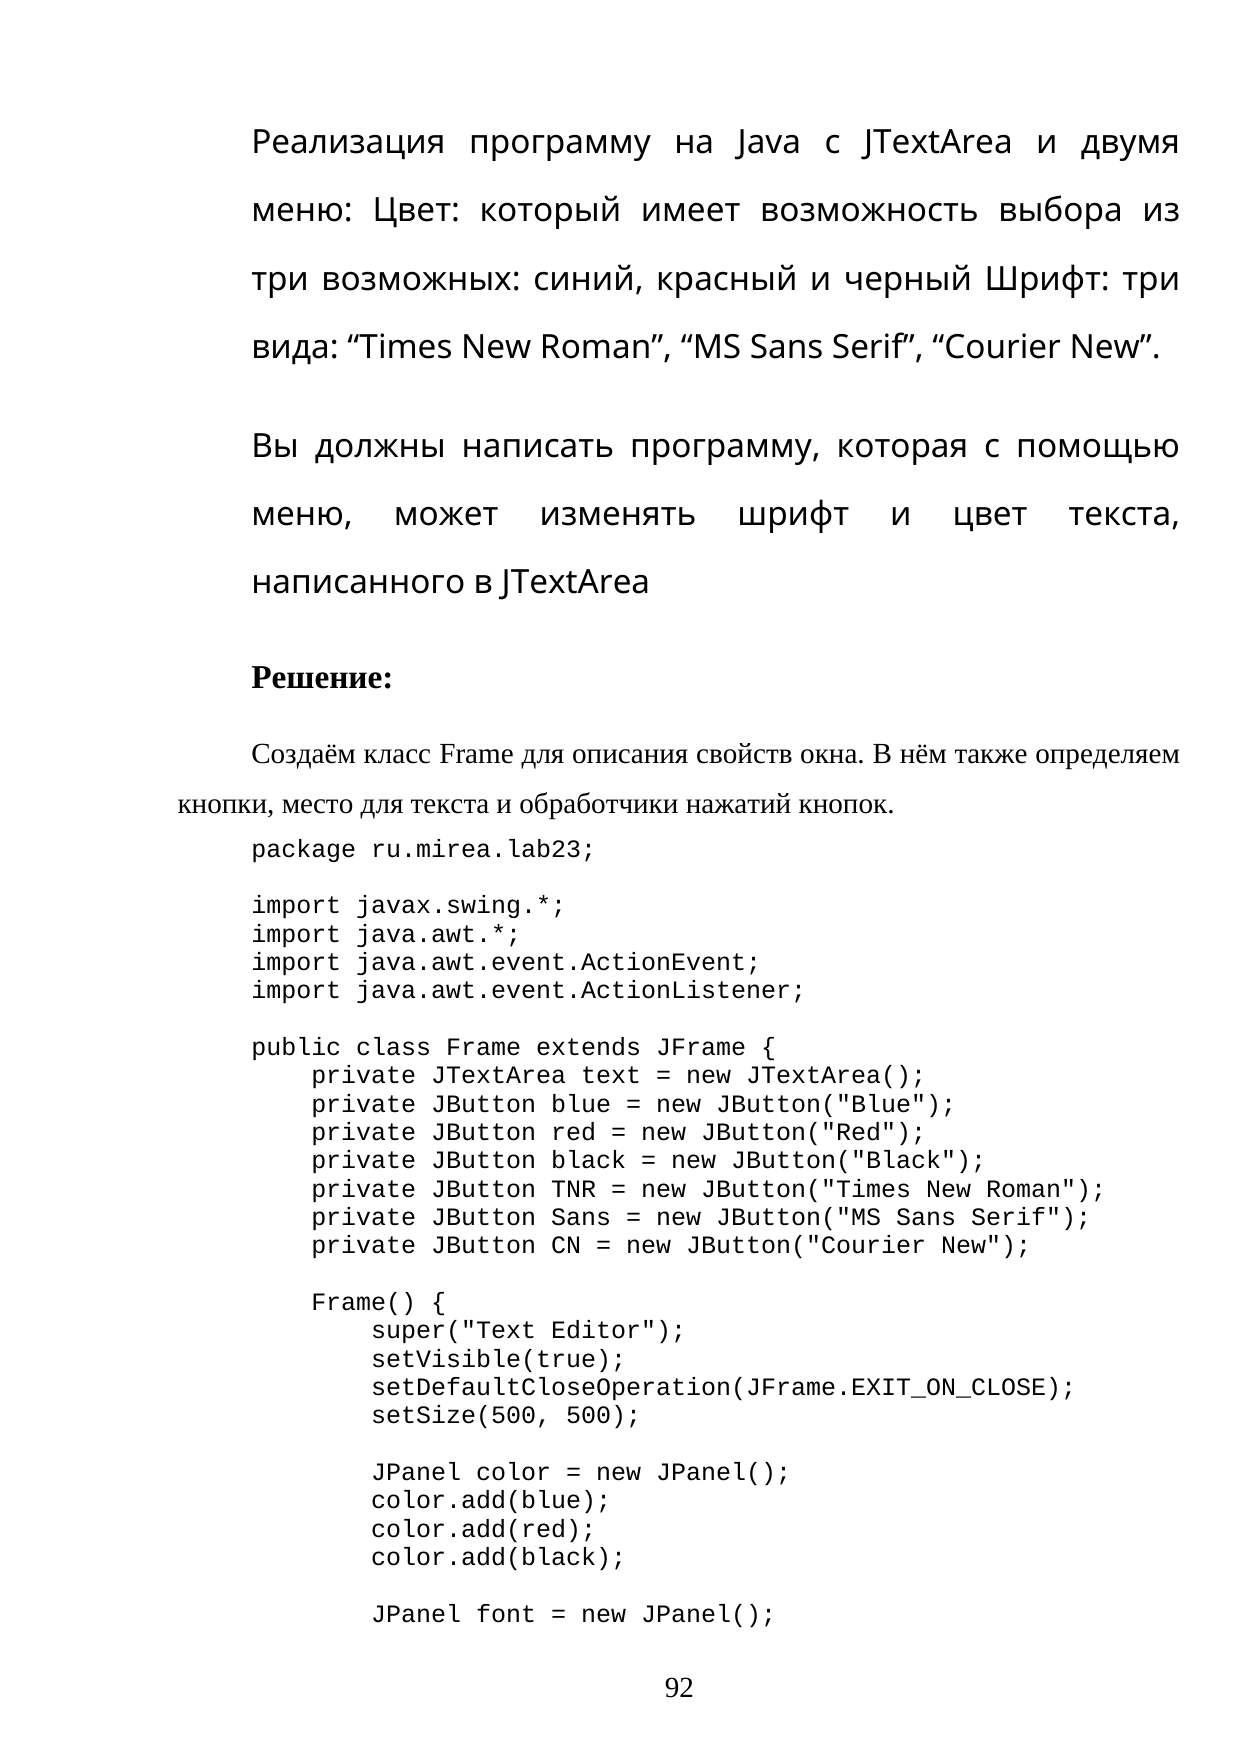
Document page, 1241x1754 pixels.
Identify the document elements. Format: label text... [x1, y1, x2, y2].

text public class Frame extends JFrame { [177, 1035, 1181, 1063]
text Создаём класс Frame для описания свойств окна. В нём также определяем кнопки, место для текста и обработчики нажатий кнопок. [177, 736, 1181, 820]
text super("Text Editor"); [177, 1318, 1181, 1346]
text private JButton blue = new JButton("Blue"); [177, 1091, 1181, 1120]
text private JButton TNR = new JButton("Times New Roman"); [177, 1176, 1181, 1205]
text Решение: [251, 657, 1181, 696]
text color.add(red); [177, 1516, 1181, 1545]
text import java.awt.event.ActionEvent; [177, 950, 1181, 978]
text import java.awt.event.ActionListener; [177, 978, 1181, 1006]
text import java.awt.*; [177, 921, 1181, 950]
text private JButton red = new JButton("Red"); [177, 1120, 1181, 1148]
text JPanel font = new JPanel(); [177, 1601, 1181, 1630]
text private JTextArea text = new JTextArea(); [177, 1063, 1181, 1091]
text setDefaultCloseOperation(JFrame.EXIT_ON_CLOSE); [177, 1375, 1181, 1403]
text setVisible(true); [177, 1346, 1181, 1375]
text setSize(500, 500); [177, 1403, 1181, 1431]
text private JButton black = new JButton("Black"); [177, 1148, 1181, 1176]
text Вы должны написать программу, которая с помощью меню, может изменять шрифт и цвет текста, написанного в JTextArea [251, 422, 1181, 603]
text private JButton Sans = new JButton("MS Sans Serif"); [177, 1205, 1181, 1233]
text Реализация программу на Java с JTextArea и двумя меню: Цвет: который имеет возможность выбора из три возможных: синий, красный и черный Шрифт: три вида: “Times New Roman”, “MS Sans Serif”, “Courier New”. [251, 118, 1181, 368]
text color.add(blue); [177, 1488, 1181, 1516]
text JPanel color = new JPanel(); [177, 1460, 1181, 1488]
text package ru.mirea.lab23; [177, 836, 1181, 865]
text Frame() { [177, 1290, 1181, 1318]
text private JButton CN = new JButton("Courier New"); [177, 1233, 1181, 1261]
text color.add(black); [177, 1545, 1181, 1573]
text import javax.swing.*; [177, 893, 1181, 921]
